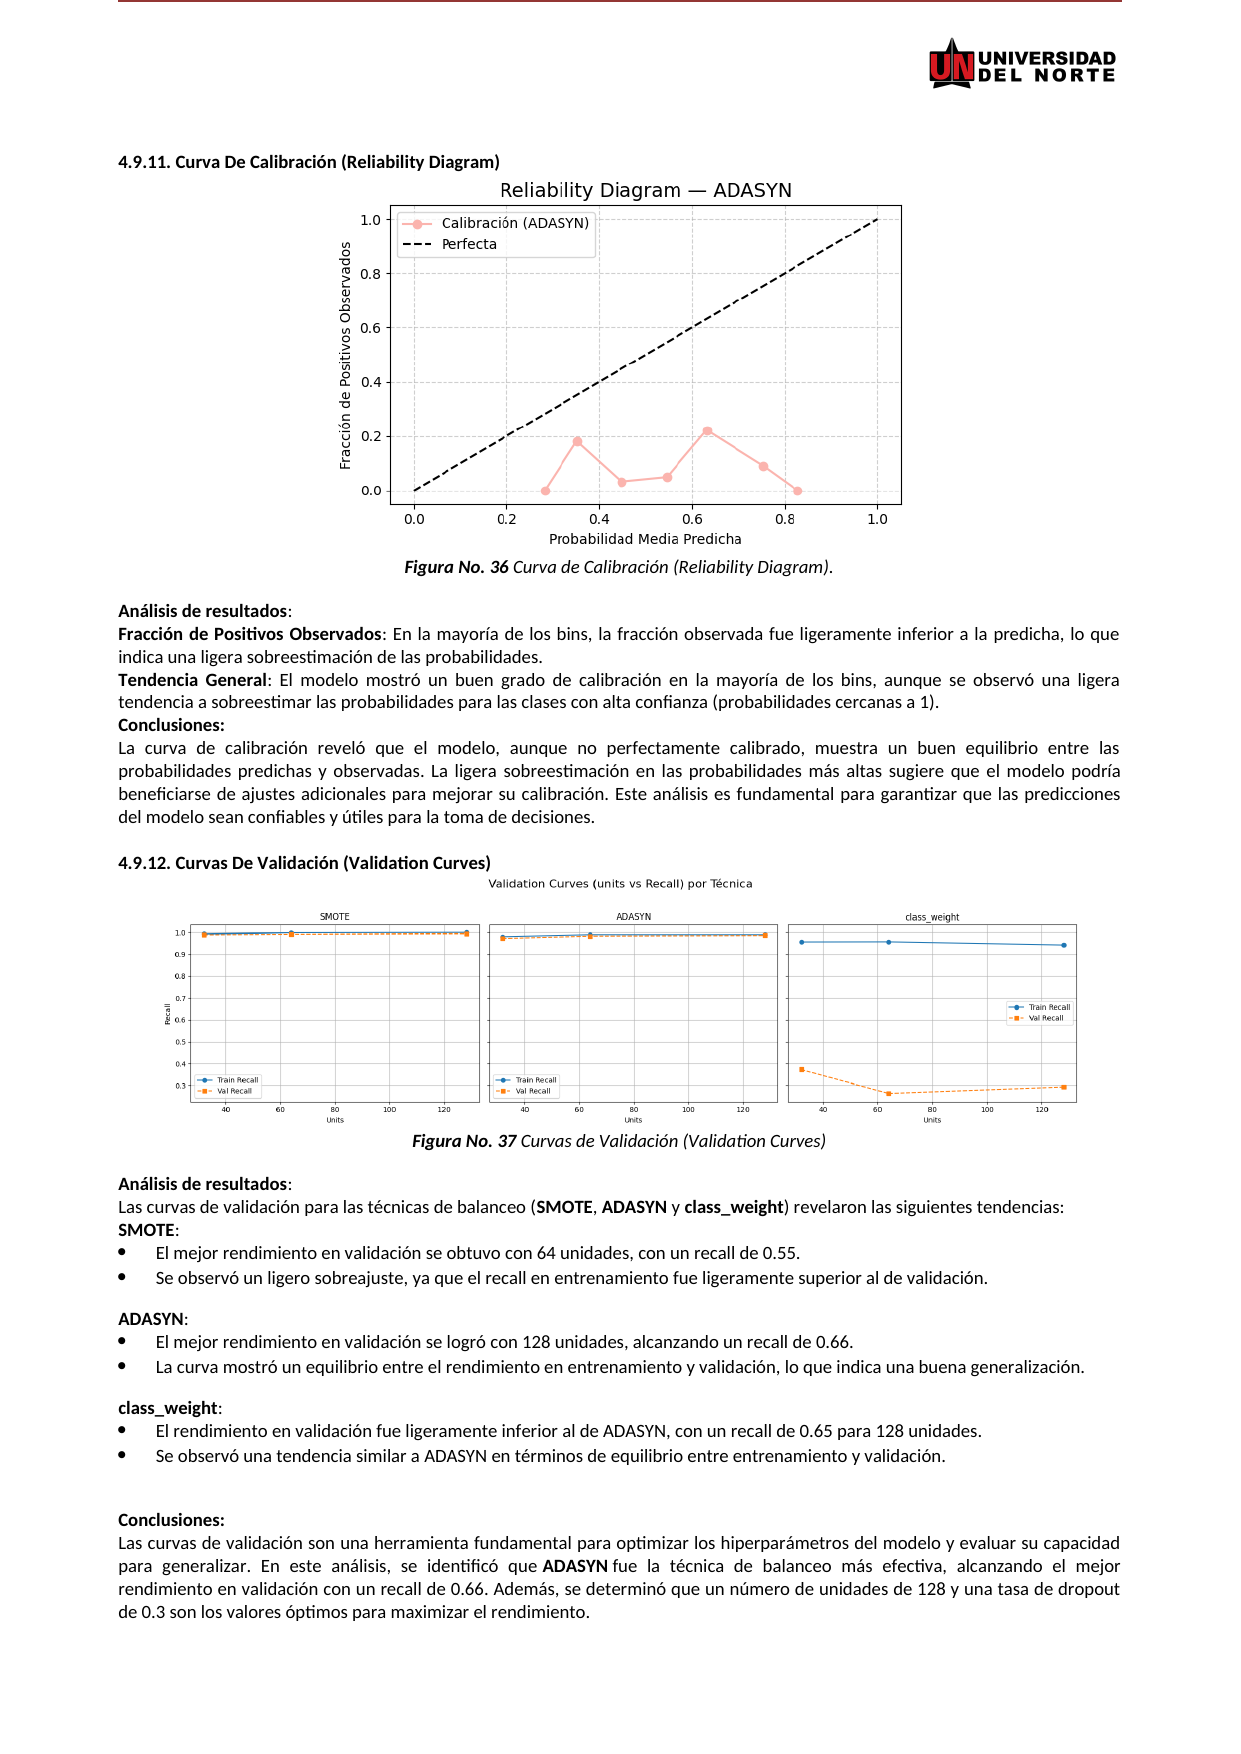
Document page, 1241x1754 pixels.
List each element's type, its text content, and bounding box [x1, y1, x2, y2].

text Análisis de resultados: [118, 599, 1122, 622]
picture [159, 874, 1081, 1129]
list El rendimiento en validación fue ligeramente inferior al de ADASYN, con un recall de 0.65 para 128 unidades. [118, 1419, 1122, 1442]
text SMOTE: [118, 1218, 1122, 1241]
list El mejor rendimiento en validación se obtuvo con 64 unidades, con un recall de 0.55. [118, 1241, 1122, 1264]
subtitle Curva De Calibración (Reliability Diagram) [0, 150, 1122, 173]
picture [330, 172, 910, 556]
list Se observó una tendencia similar a ADASYN en términos de equilibrio entre entrenamiento y validación. [118, 1444, 1122, 1467]
text Conclusiones: [118, 1508, 1122, 1531]
text Fracción de Positivos Observados: En la mayoría de los bins, la fracción observada fue ligeramente inferior a la predicha, lo que indica una ligera sobreestimación de las probabilidades. [118, 622, 1122, 668]
text class_weight: [118, 1396, 1122, 1419]
list Se observó un ligero sobreajuste, ya que el recall en entrenamiento fue ligeramente superior al de validación. [118, 1266, 1122, 1289]
text Tendencia General: El modelo mostró un buen grado de calibración en la mayoría de los bins, aunque se observó una ligera tendencia a sobreestimar las probabilidades para las clases con alta confianza (probabilidades cercanas a 1). [118, 668, 1122, 714]
text La curva de calibración reveló que el modelo, aunque no perfectamente calibrado, muestra un buen equilibrio entre las probabilidades predichas y observadas. La ligera sobreestimación en las probabilidades más altas sugiere que el modelo podría beneficiarse de ajustes adicionales para mejorar su calibración. Este análisis es fundamental para garantizar que las predicciones del modelo sean confiables y útiles para la toma de decisiones. [118, 737, 1122, 828]
subtitle Curvas De Validación (Validation Curves) [0, 851, 1122, 874]
list El mejor rendimiento en validación se logró con 128 unidades, alcanzando un recall de 0.66. [118, 1330, 1122, 1353]
text ADASYN: [118, 1307, 1122, 1330]
list La curva mostró un equilibrio entre el rendimiento en entrenamiento y validación, lo que indica una buena generalización. [118, 1355, 1122, 1378]
text Análisis de resultados: [118, 1173, 1122, 1196]
text Las curvas de validación son una herramienta fundamental para optimizar los hiperparámetros del modelo y evaluar su capacidad para generalizar. En este análisis, se identificó que ADASYN fue la técnica de balanceo más efectiva, alcanzando el mejor rendimiento en validación con un recall de 0.66. Además, se determinó que un número de unidades de 128 y una tasa de dropout de 0.3 son los valores óptimos para maximizar el rendimiento. [118, 1531, 1122, 1623]
text Conclusiones: [118, 714, 1122, 737]
text Las curvas de validación para las técnicas de balanceo (SMOTE, ADASYN y class_weight) revelaron las siguientes tendencias: [118, 1196, 1122, 1218]
picture [922, 30, 1123, 96]
